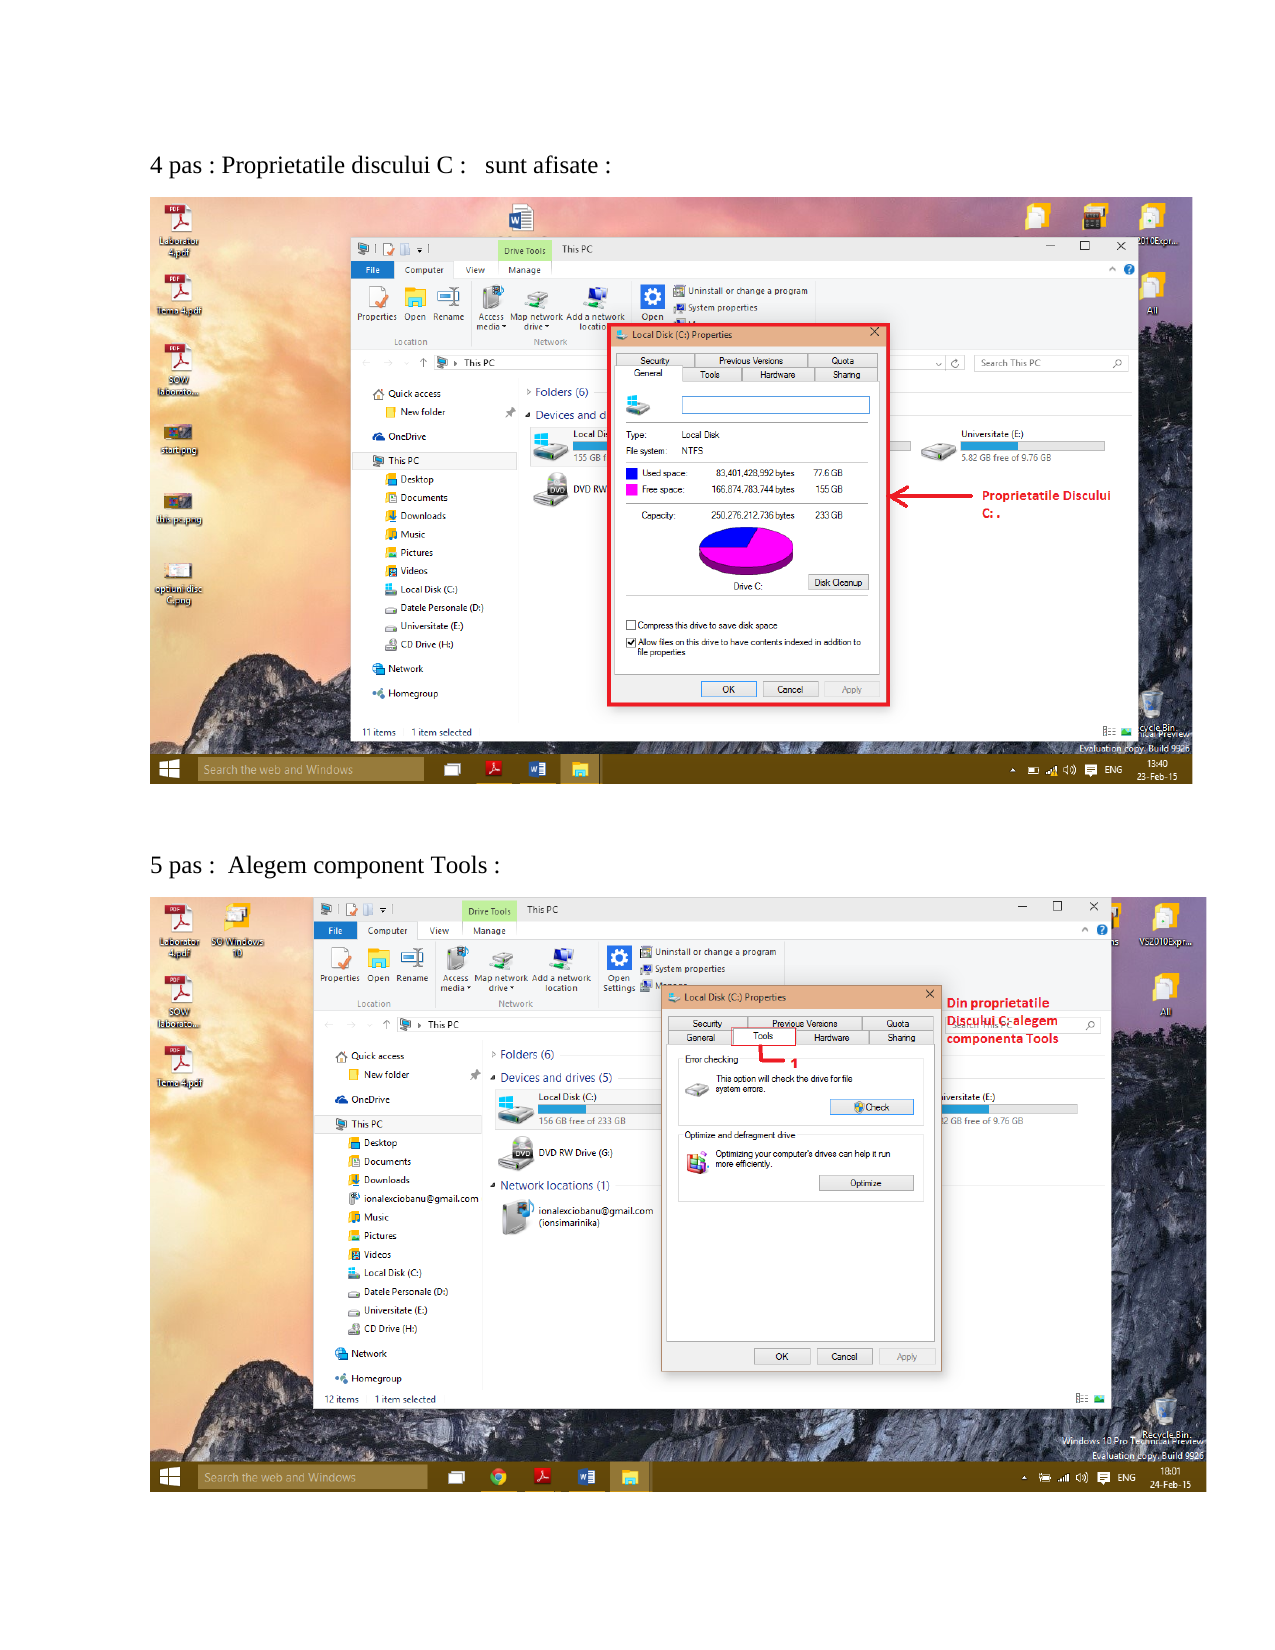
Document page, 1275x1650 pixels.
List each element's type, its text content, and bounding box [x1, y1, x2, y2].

text 4 pas : Proprietatile discului C : sunt afisate : [150, 150, 1125, 179]
text 5 pas : Alegem component Tools : [150, 850, 1125, 879]
picture [150, 897, 1207, 1492]
picture [150, 197, 1193, 784]
